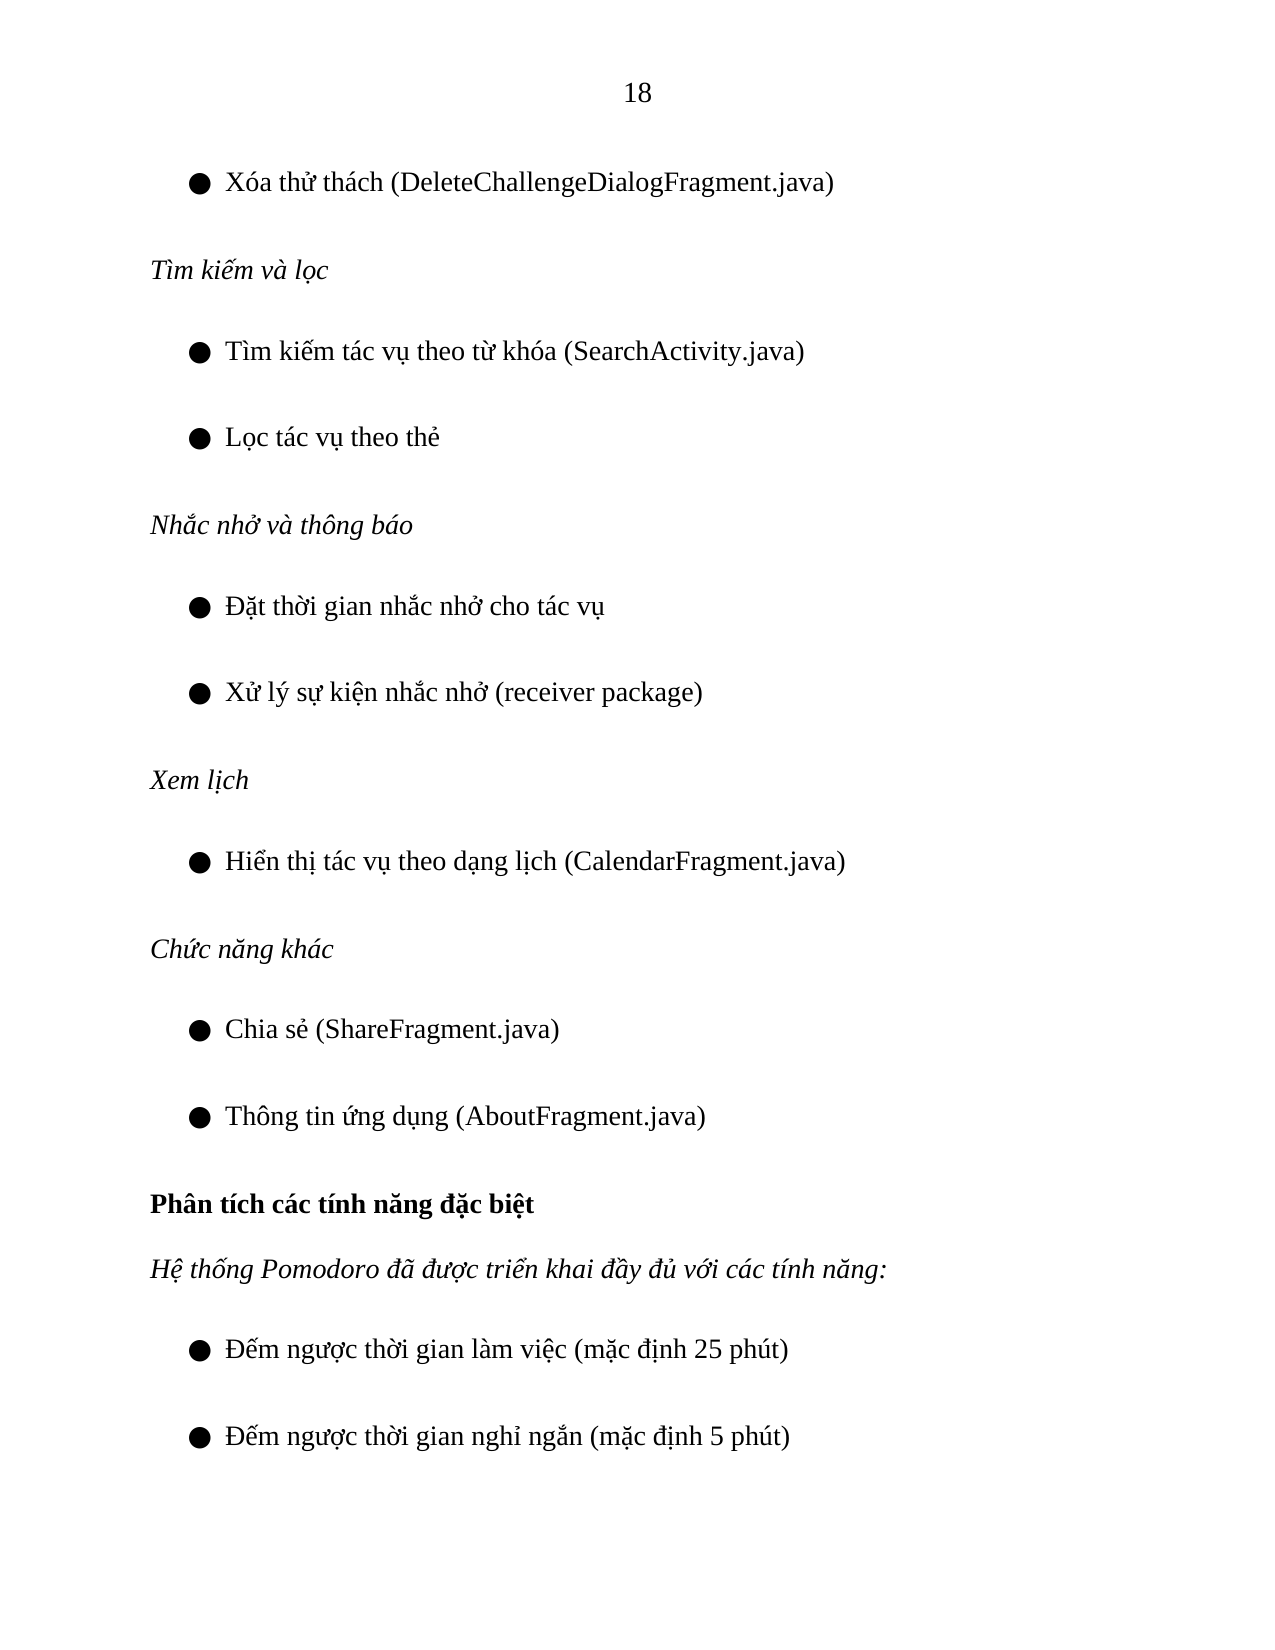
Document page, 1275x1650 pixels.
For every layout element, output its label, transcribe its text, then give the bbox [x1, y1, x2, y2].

list Đếm ngược thời gian nghỉ ngắn (mặc định 5 phút) [187, 1404, 1125, 1461]
list Xóa thử thách (DeleteChallengeDialogFragment.java) [187, 150, 1125, 208]
list Chia sẻ (ShareFragment.java) [187, 997, 1125, 1054]
text Nhắc nhở và thông báo [150, 508, 1125, 541]
text Hệ thống Pomodoro đã được triển khai đầy đủ với các tính năng: [150, 1252, 1125, 1284]
list Hiển thị tác vụ theo dạng lịch (CalendarFragment.java) [187, 828, 1125, 886]
text Phân tích các tính năng đặc biệt [150, 1187, 1125, 1219]
list Đặt thời gian nhắc nhở cho tác vụ [187, 573, 1125, 631]
text Xem lịch [150, 763, 1125, 796]
list Đếm ngược thời gian làm việc (mặc định 25 phút) [187, 1317, 1125, 1375]
list Tìm kiếm tác vụ theo từ khóa (SearchActivity.java) [187, 318, 1125, 376]
list Lọc tác vụ theo thẻ [187, 405, 1125, 463]
text Tìm kiếm và lọc [150, 253, 1125, 286]
text Chức năng khác [150, 932, 1125, 964]
list Thông tin ứng dụng (AboutFragment.java) [187, 1083, 1125, 1141]
list Xử lý sự kiện nhắc nhở (receiver package) [187, 660, 1125, 718]
